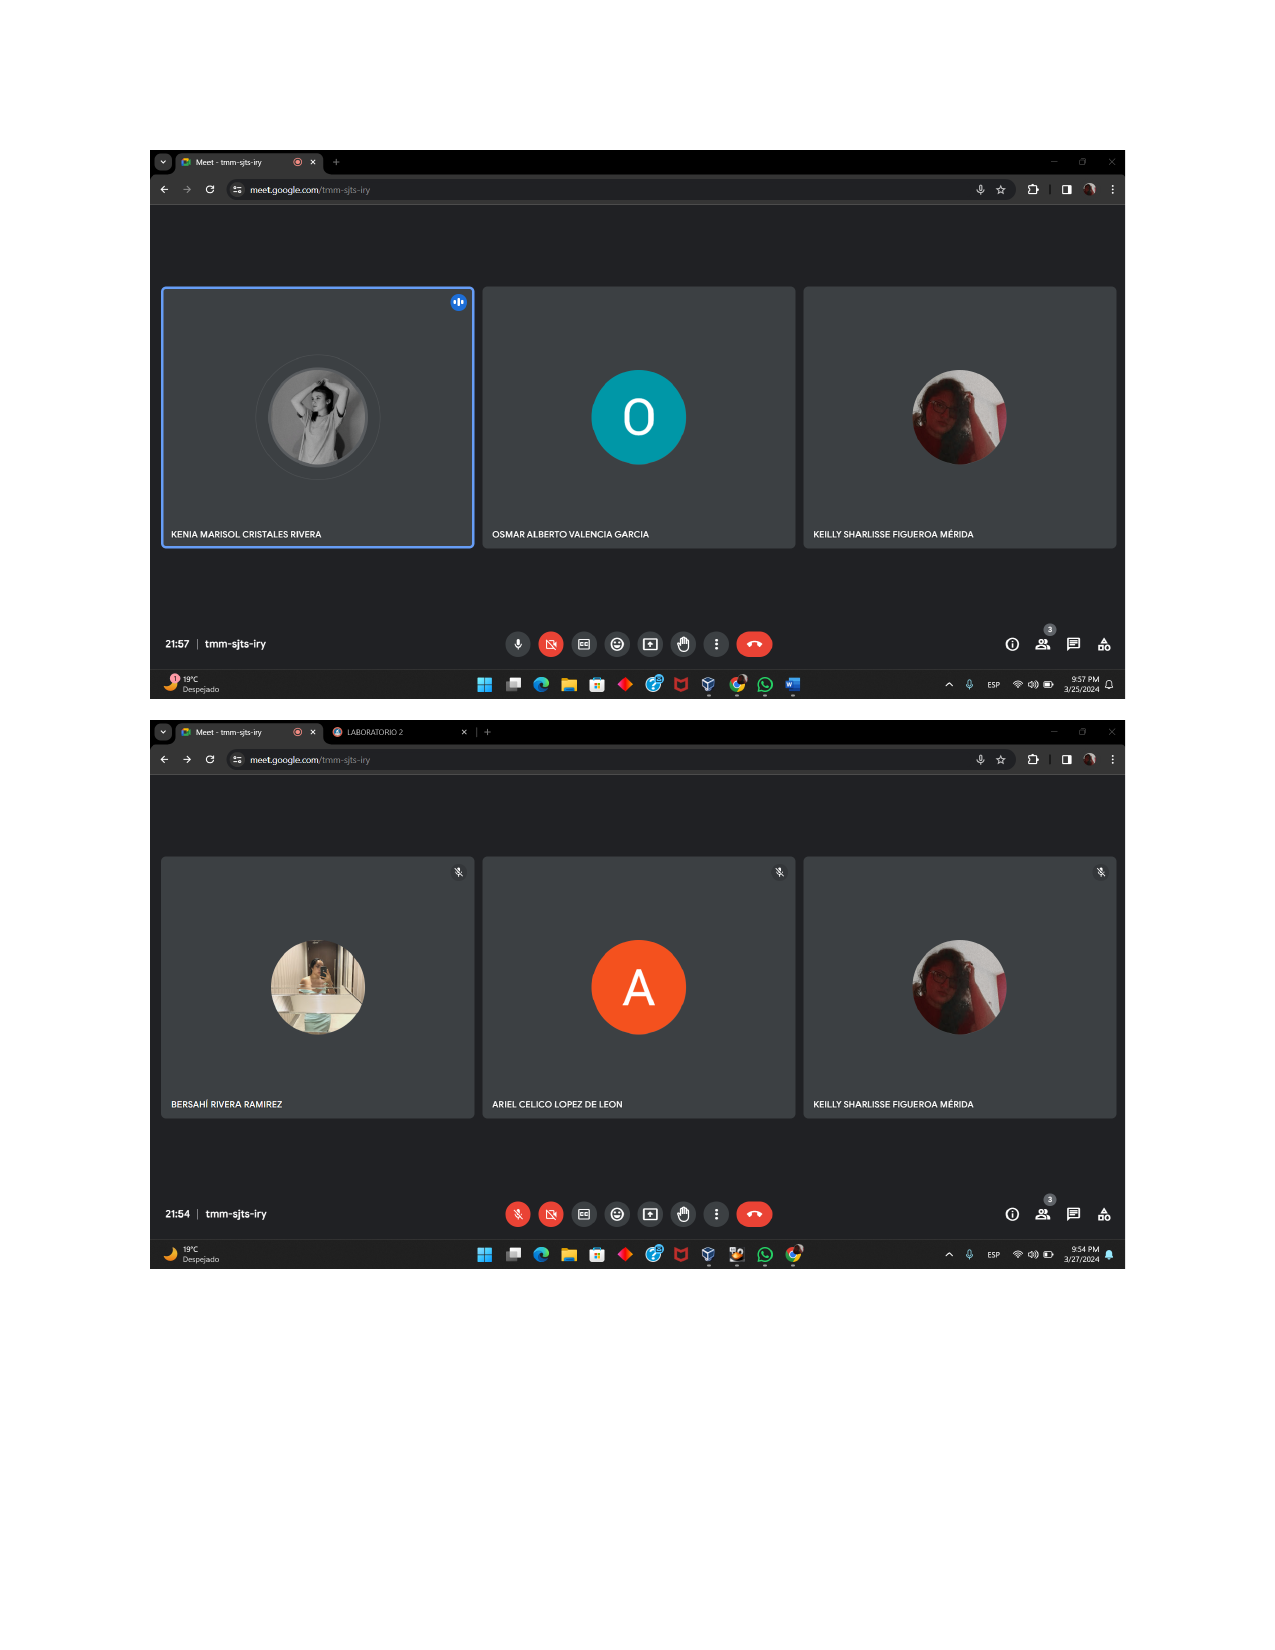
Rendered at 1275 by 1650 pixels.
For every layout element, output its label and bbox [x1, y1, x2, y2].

picture [150, 720, 1125, 1269]
picture [150, 150, 1125, 699]
